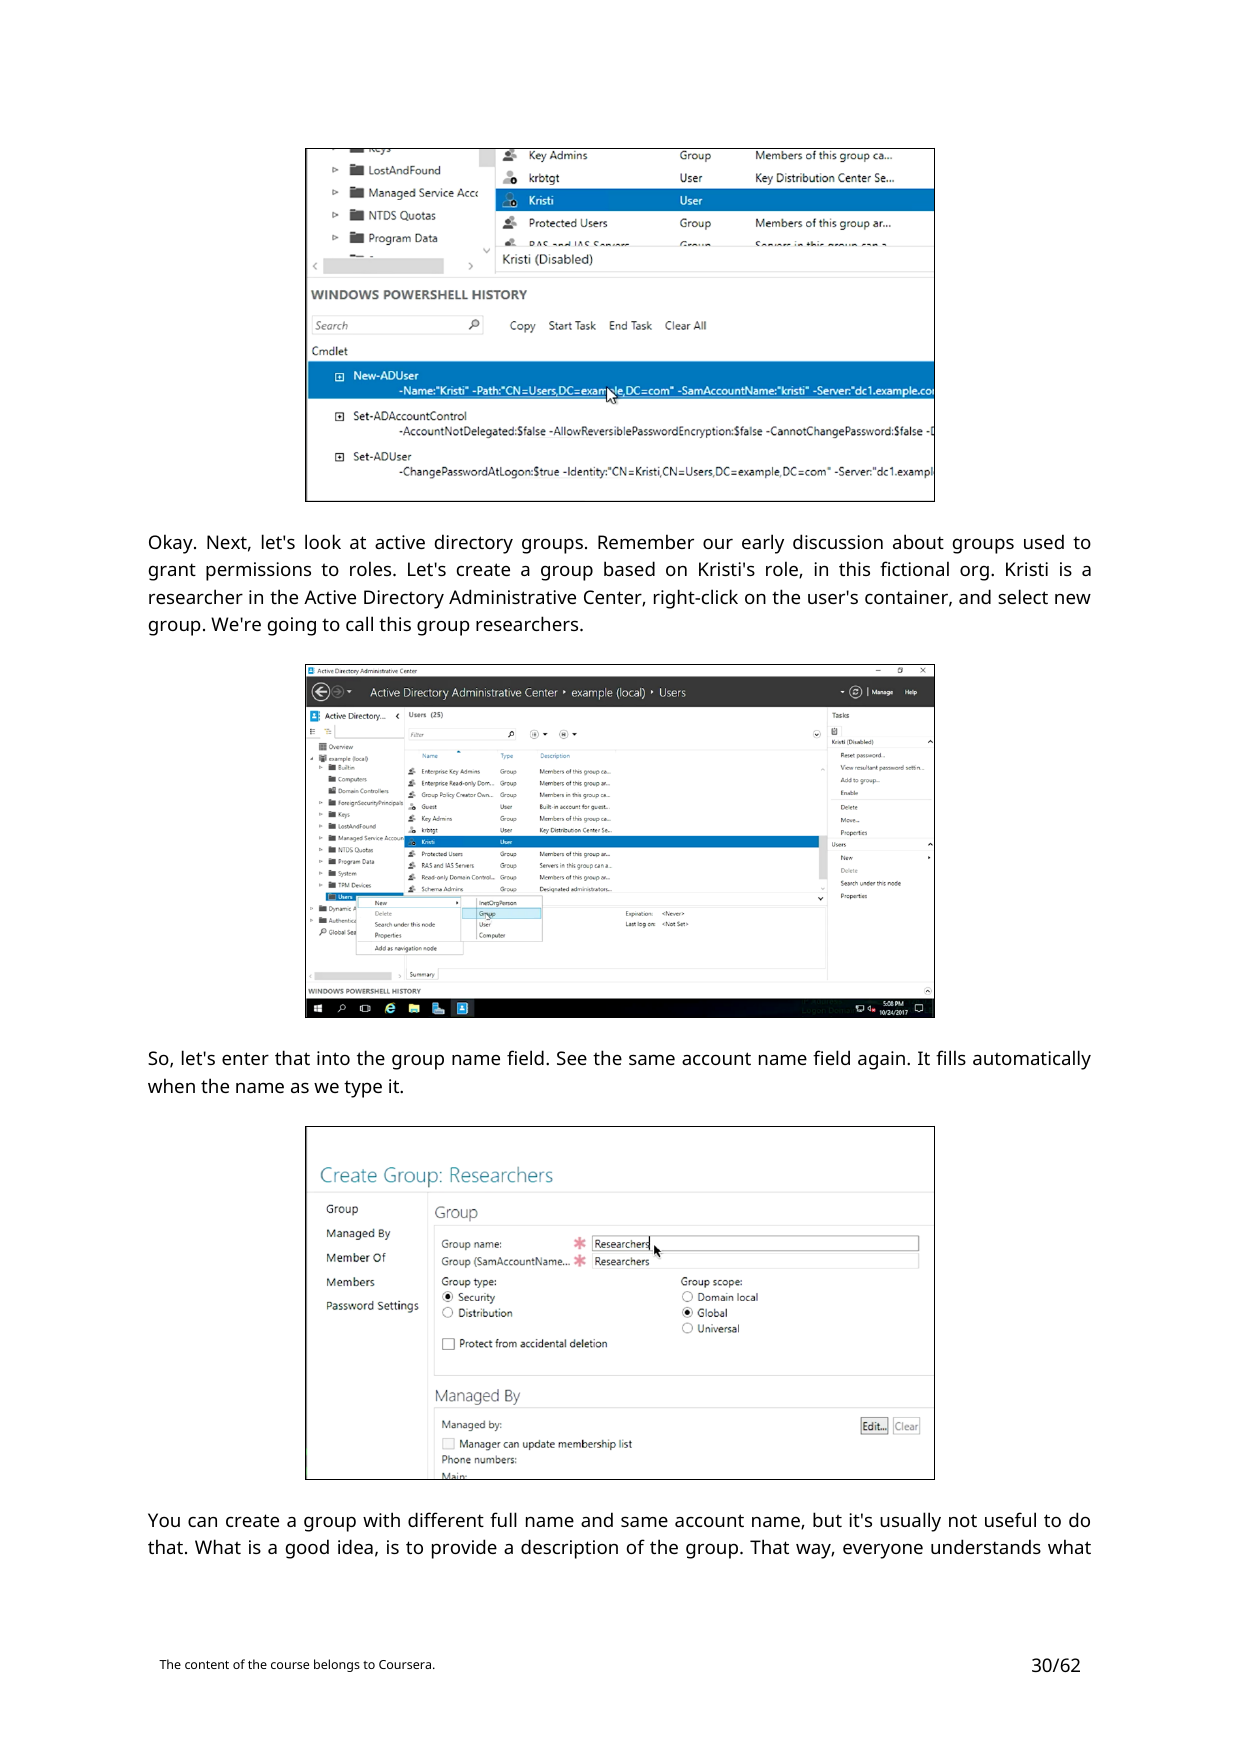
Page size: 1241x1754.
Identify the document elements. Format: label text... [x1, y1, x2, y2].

text Okay. Next, let's look at active directory groups. Remember our early discussion about groups used to grant permissions to roles. Let's create a group based on Kristi's role, in this fictional org. Kristi is a researcher in the Active Directory Administrative Center, right-click on the user's container, and select new group. We're going to call this group researchers. [148, 529, 1093, 637]
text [148, 1507, 1093, 1560]
picture [306, 1127, 934, 1479]
text So, let's enter that into the group name field. See the same account name field again. It fills automatically when the name as we type it. [148, 1046, 1093, 1098]
picture [306, 149, 934, 501]
picture [306, 665, 934, 1017]
